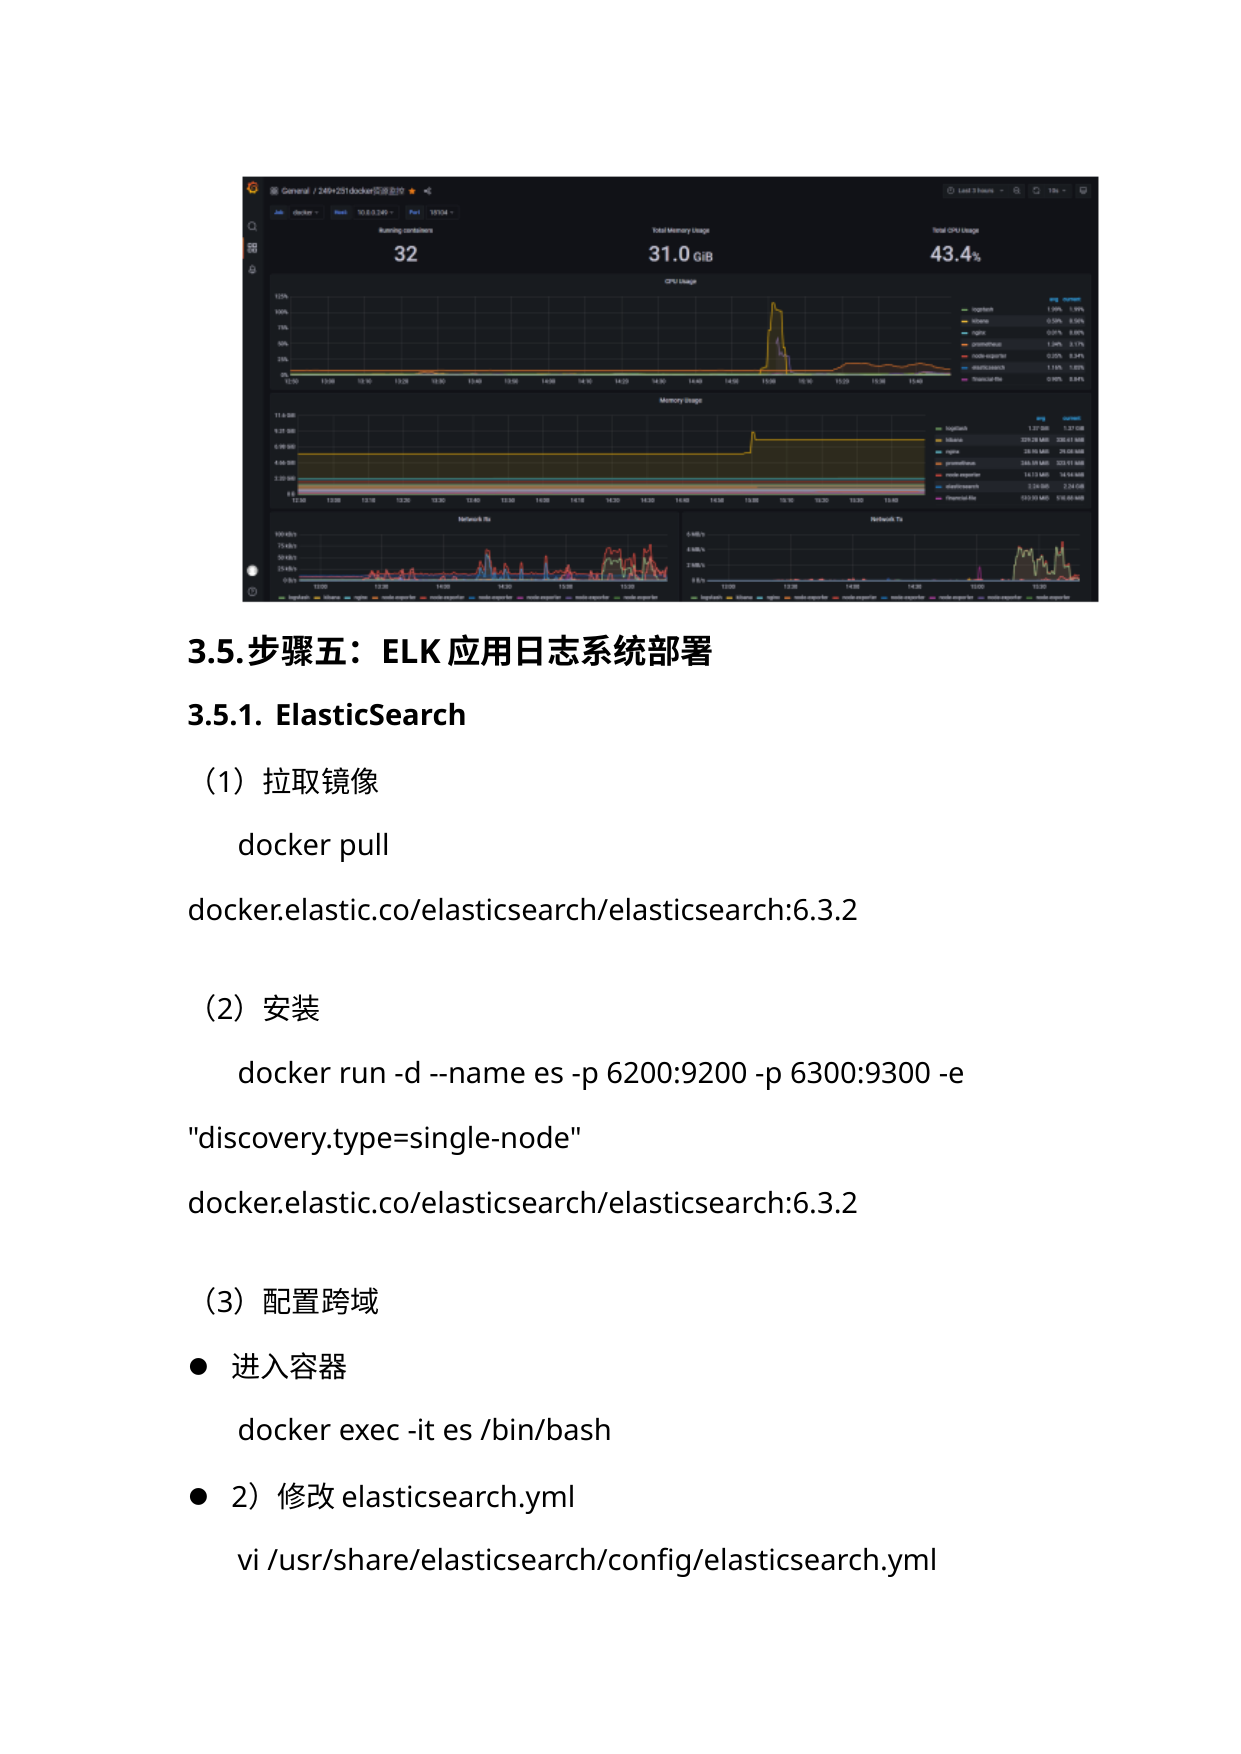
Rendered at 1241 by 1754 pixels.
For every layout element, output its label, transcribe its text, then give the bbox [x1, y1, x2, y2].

text docker run -d --name es -p 6200:9200 -p 6300:9300 -e "discovery.type=single-node" docker.elastic.co/elasticsearch/elasticsearch:6.3.2 [187, 1039, 1053, 1234]
text docker pull docker.elastic.co/elasticsearch/elasticsearch:6.3.2 [187, 812, 1053, 942]
text （3）配置跨域 [187, 1267, 1053, 1332]
text （2）安装 [187, 974, 1053, 1039]
picture [237, 174, 1103, 605]
subtitle 步骤五：ELK应用日志系统部署 [187, 617, 1040, 682]
list 2）修改elasticsearch.yml [187, 1462, 1053, 1527]
text docker exec -it es /bin/bash [187, 1397, 1053, 1462]
text （1）拉取镜像 [187, 747, 1053, 812]
text vi /usr/share/elasticsearch/config/elasticsearch.yml [187, 1527, 1053, 1592]
list 进入容器 [187, 1332, 1053, 1397]
subtitle ElasticSearch [187, 682, 1053, 747]
